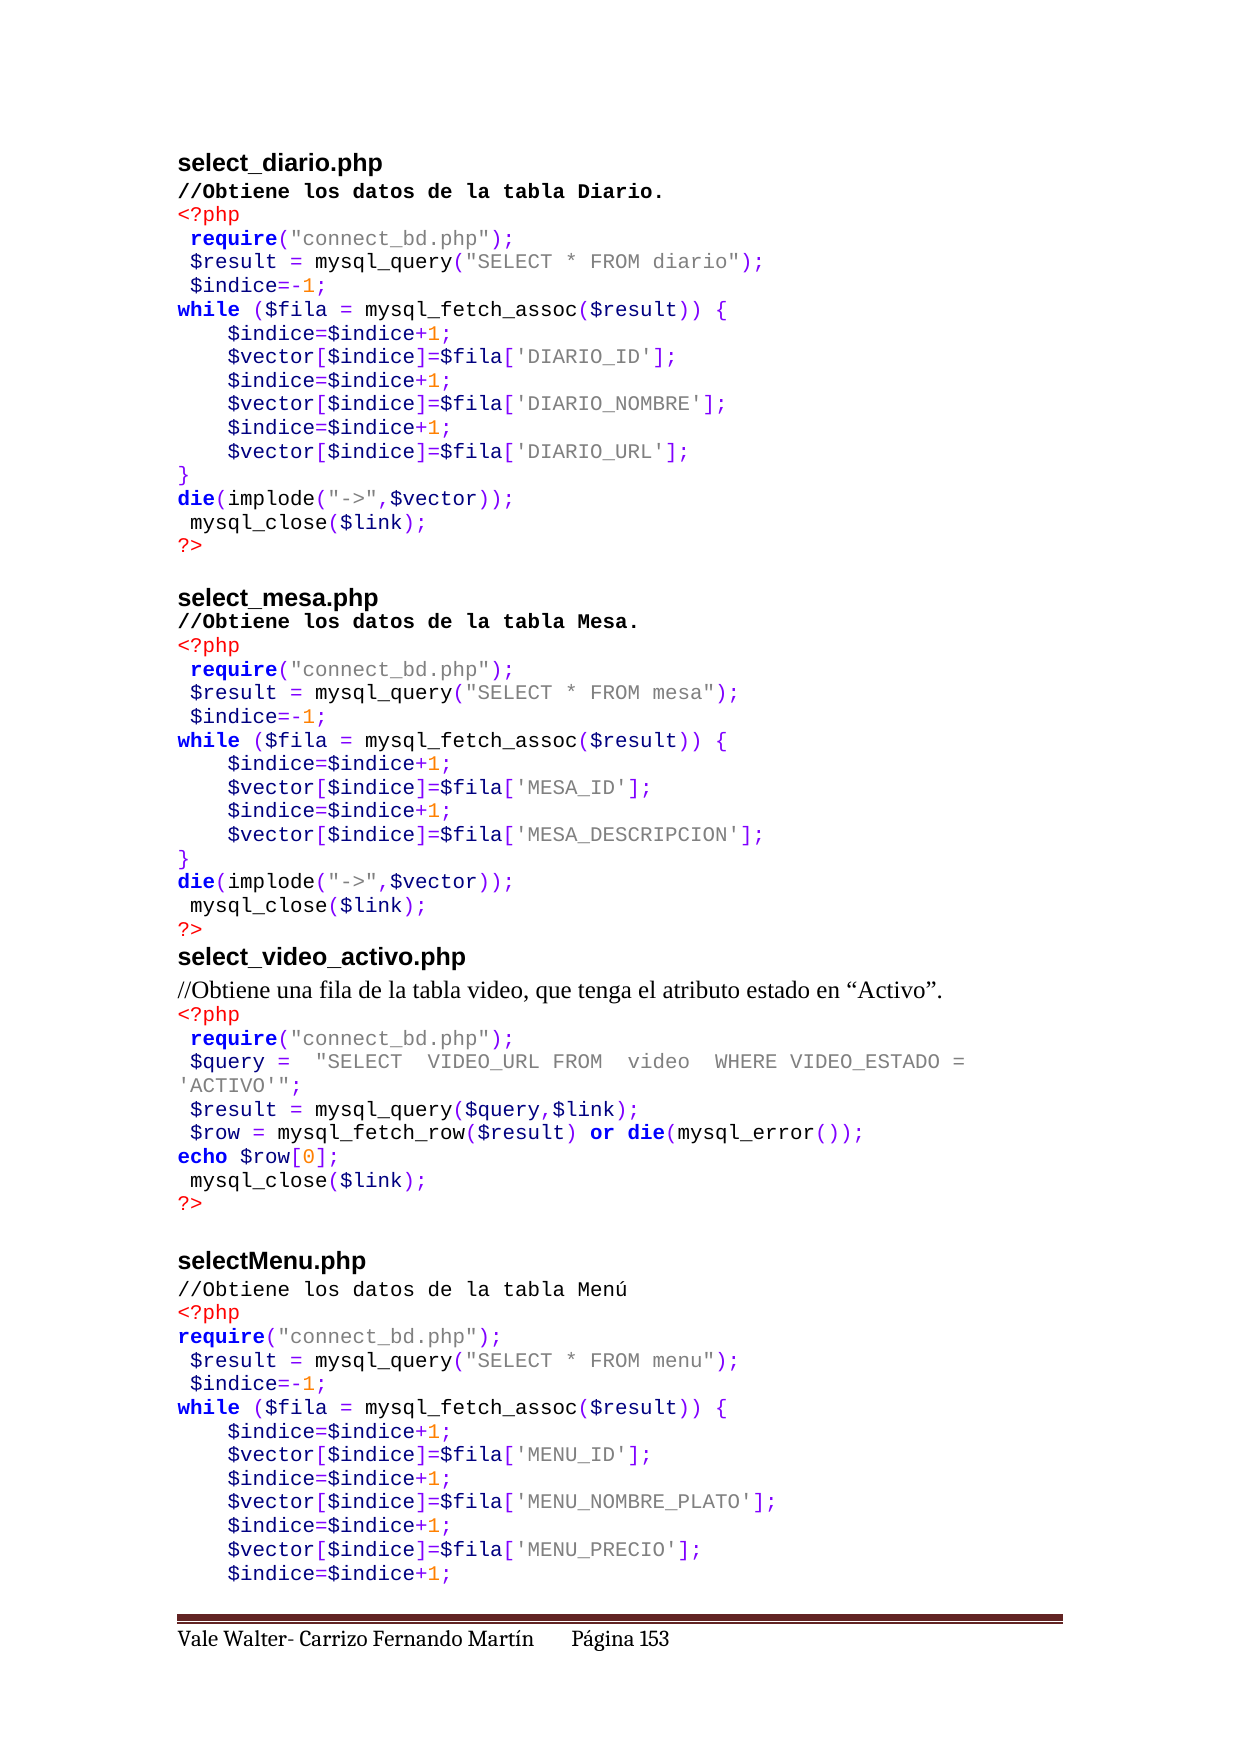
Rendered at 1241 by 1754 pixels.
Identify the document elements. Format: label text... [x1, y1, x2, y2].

text $row = mysql_fetch_row($result) or die(mysql_error()); [177, 1122, 1063, 1146]
text $indice=$indice+1; [177, 1468, 1063, 1492]
text $indice=$indice+1; [177, 322, 1063, 346]
text select_mesa.php [177, 583, 1063, 611]
text $vector[$indice]=$fila['MENU_NOMBRE_PLATO']; [177, 1492, 1063, 1515]
text } [177, 848, 1063, 871]
text $result = mysql_query($query,$link); [177, 1099, 1063, 1122]
text mysql_close($link); [177, 1170, 1063, 1193]
text mysql_close($link); [177, 512, 1063, 535]
text mysql_close($link); [177, 895, 1063, 919]
text ?> [177, 535, 1063, 559]
text } [177, 464, 1063, 488]
text //Obtiene los datos de la tabla Diario. [177, 181, 1063, 204]
text $indice=$indice+1; [177, 753, 1063, 777]
text require("connect_bd.php"); [177, 659, 1063, 682]
text $indice=-1; [177, 275, 1063, 299]
text //Obtiene los datos de la tabla Menú [177, 1279, 1063, 1302]
text require("connect_bd.php"); [177, 1028, 1063, 1051]
text $indice=$indice+1; [177, 801, 1063, 824]
text echo $row[0]; [177, 1146, 1063, 1170]
text die(implode("->",$vector)); [177, 871, 1063, 895]
text $vector[$indice]=$fila['MENU_ID']; [177, 1444, 1063, 1468]
text $indice=$indice+1; [177, 417, 1063, 441]
text <?php [177, 635, 1063, 659]
text $vector[$indice]=$fila['MESA_ID']; [177, 777, 1063, 801]
text $vector[$indice]=$fila['DIARIO_ID']; [177, 346, 1063, 370]
text $result = mysql_query("SELECT * FROM diario"); [177, 252, 1063, 275]
text selectMenu.php [177, 1246, 1063, 1274]
text $vector[$indice]=$fila['DIARIO_URL']; [177, 441, 1063, 464]
text require("connect_bd.php"); [177, 228, 1063, 252]
text while ($fila = mysql_fetch_assoc($result)) { [177, 299, 1063, 322]
text $indice=-1; [177, 1373, 1063, 1397]
text $vector[$indice]=$fila['DIARIO_NOMBRE']; [177, 393, 1063, 417]
text //Obtiene los datos de la tabla Mesa. [177, 611, 1063, 635]
text $indice=$indice+1; [177, 370, 1063, 393]
text $indice=-1; [177, 706, 1063, 729]
text ?> [177, 919, 1063, 942]
text <?php [177, 204, 1063, 228]
text $indice=$indice+1; [177, 1515, 1063, 1539]
text <?php [177, 1302, 1063, 1326]
text <?php [177, 1004, 1063, 1028]
text select_video_activo.php [177, 942, 1063, 971]
text $indice=$indice+1; [177, 1562, 1063, 1586]
text $vector[$indice]=$fila['MESA_DESCRIPCION']; [177, 824, 1063, 848]
text //Obtiene una fila de la tabla video, que tenga el atributo estado en “Activo”. [177, 975, 1063, 1004]
text while ($fila = mysql_fetch_assoc($result)) { [177, 1397, 1063, 1421]
text $vector[$indice]=$fila['MENU_PRECIO']; [177, 1539, 1063, 1562]
text ?> [177, 1193, 1063, 1217]
text $result = mysql_query("SELECT * FROM mesa"); [177, 682, 1063, 706]
text $indice=$indice+1; [177, 1421, 1063, 1444]
text die(implode("->",$vector)); [177, 488, 1063, 512]
text $query = "SELECT VIDEO_URL FROM video WHERE VIDEO_ESTADO = 'ACTIVO'"; [177, 1051, 1063, 1099]
text select_diario.php [177, 148, 1063, 176]
text $result = mysql_query("SELECT * FROM menu"); [177, 1350, 1063, 1373]
text require("connect_bd.php"); [177, 1326, 1063, 1350]
text while ($fila = mysql_fetch_assoc($result)) { [177, 729, 1063, 753]
